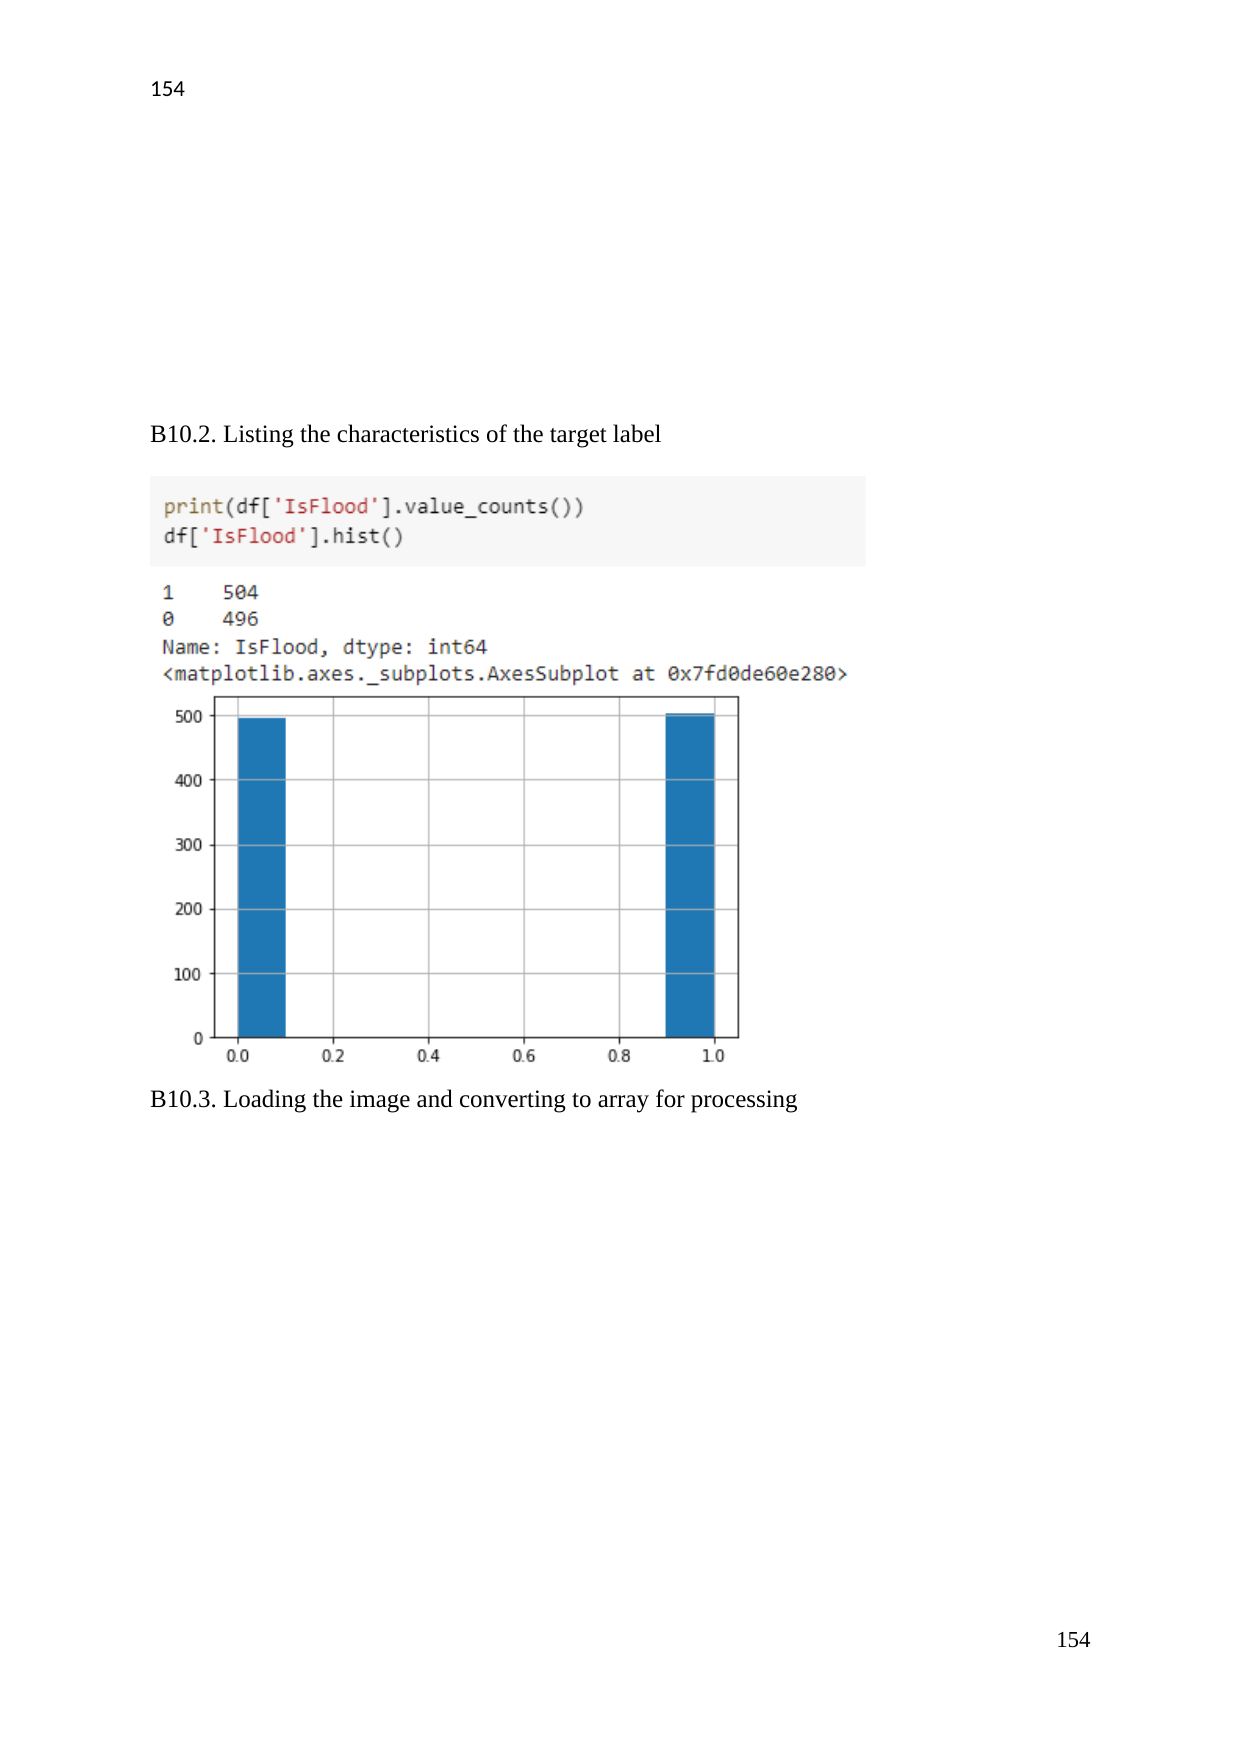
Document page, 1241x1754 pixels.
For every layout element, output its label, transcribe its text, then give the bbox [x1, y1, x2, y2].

text B10.2. Listing the characteristics of the target label [150, 419, 1090, 447]
text B10.3. Loading the image and converting to array for processing [150, 1084, 1090, 1113]
picture [150, 476, 866, 1084]
